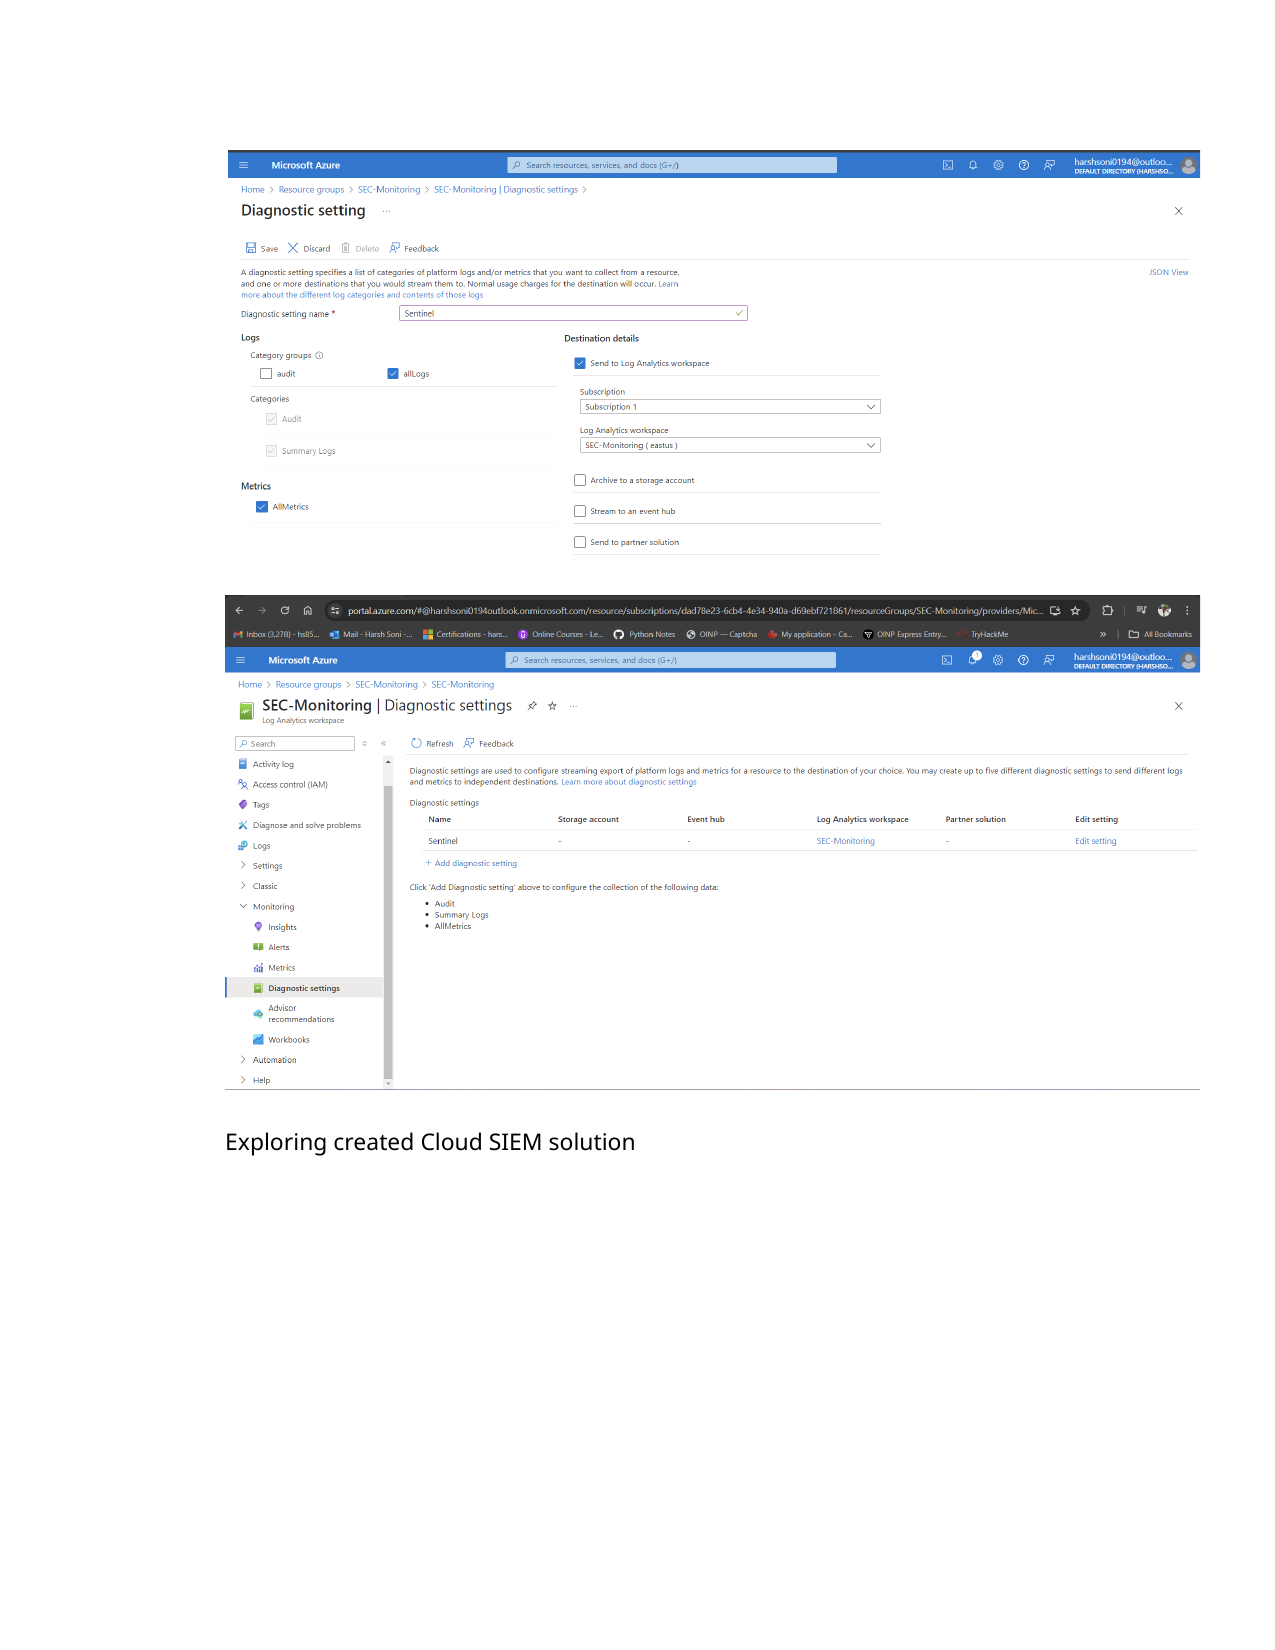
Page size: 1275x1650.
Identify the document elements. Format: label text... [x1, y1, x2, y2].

picture [225, 595, 1200, 1090]
list Exploring created Cloud SIEM solution [225, 1126, 1125, 1157]
picture [228, 150, 1200, 593]
